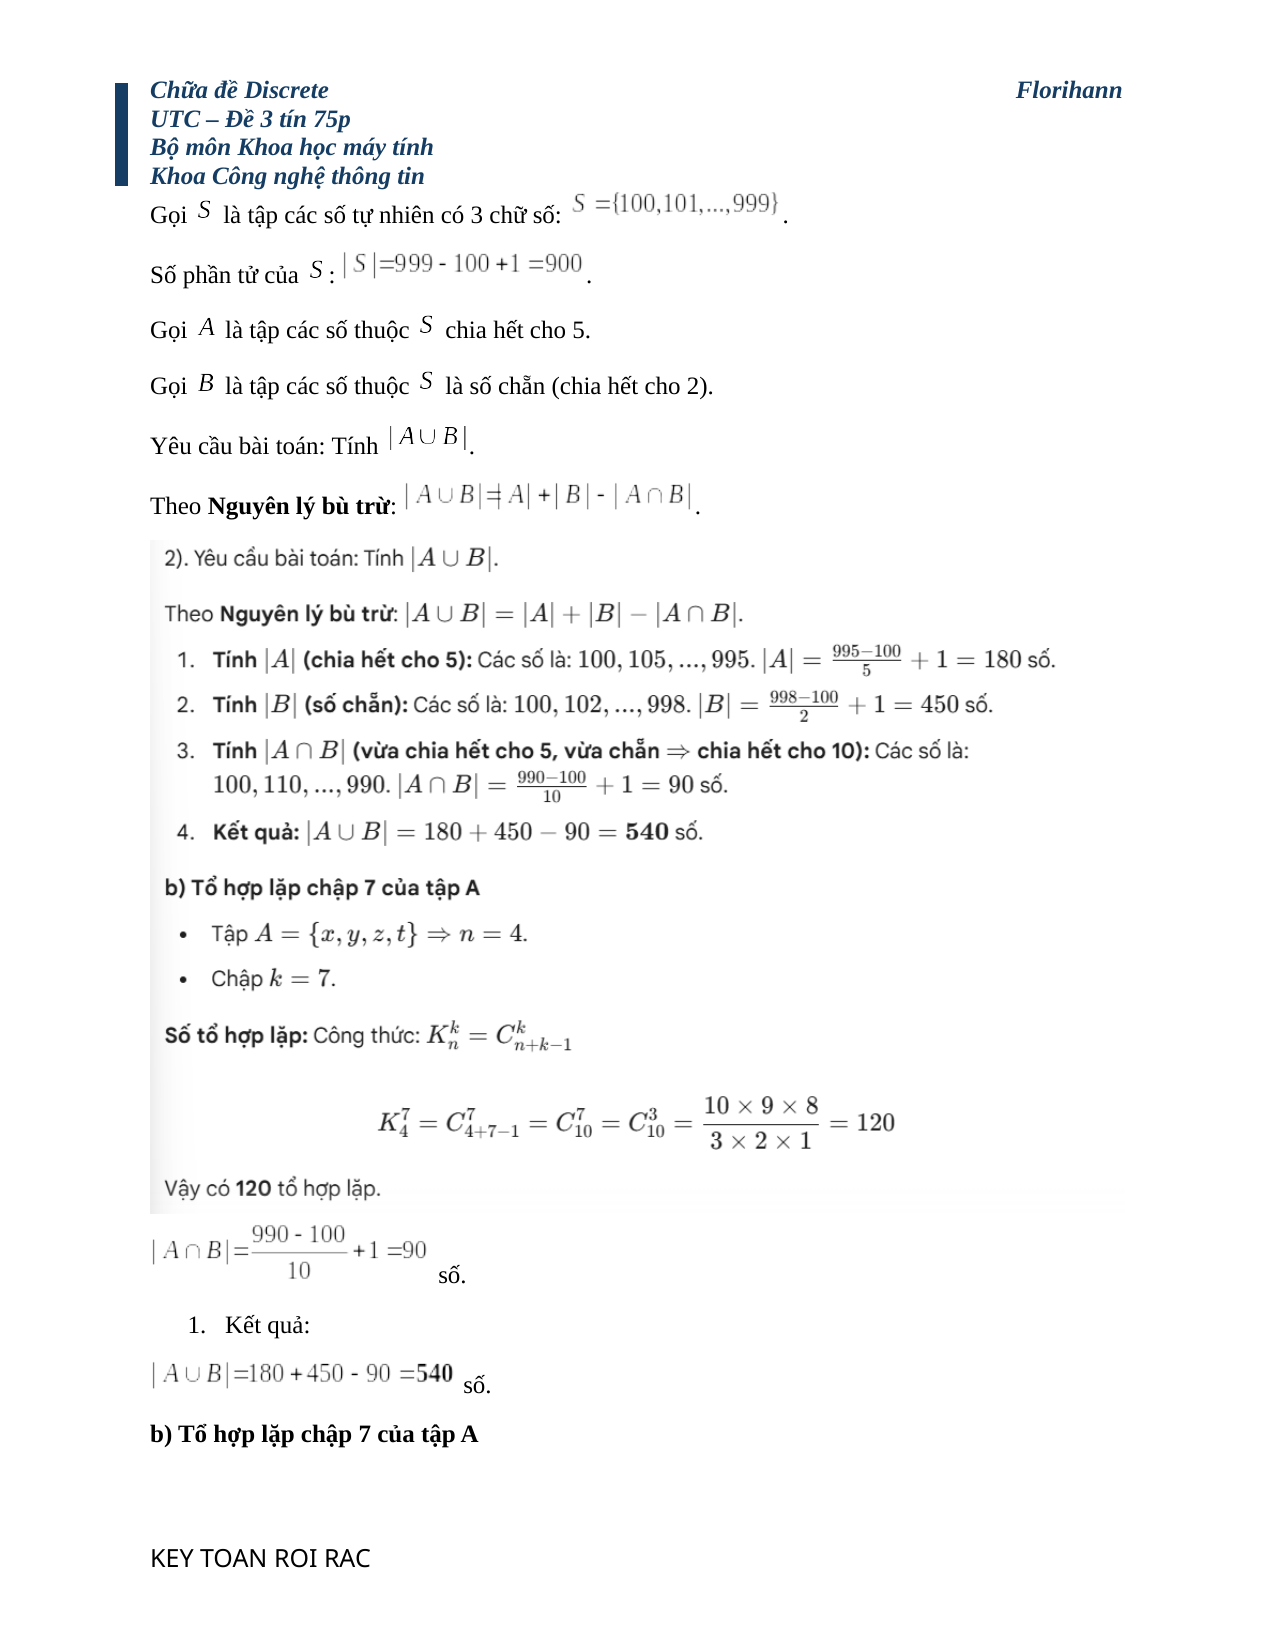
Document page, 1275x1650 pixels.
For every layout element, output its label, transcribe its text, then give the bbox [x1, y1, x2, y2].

text Số phần tử của : . [150, 250, 1125, 289]
text Gọi là tập các số thuộc chia hết cho 5. [150, 310, 1125, 344]
text Yêu cầu bài toán: Tính . [150, 420, 1125, 459]
text Gọi là tập các số thuộc là số chẵn (chia hết cho 2). [150, 365, 1125, 399]
text Gọi là tập các số tự nhiên có 3 chữ số: . [150, 190, 1125, 229]
picture [150, 540, 1125, 1214]
text Theo Nguyên lý bù trừ: . [150, 480, 1125, 519]
text số. [150, 1214, 1125, 1289]
list Kết quả: [187, 1310, 1125, 1338]
text b) Tổ hợp lặp chập 7 của tập A [150, 1419, 1125, 1448]
text số. [150, 1359, 1125, 1398]
